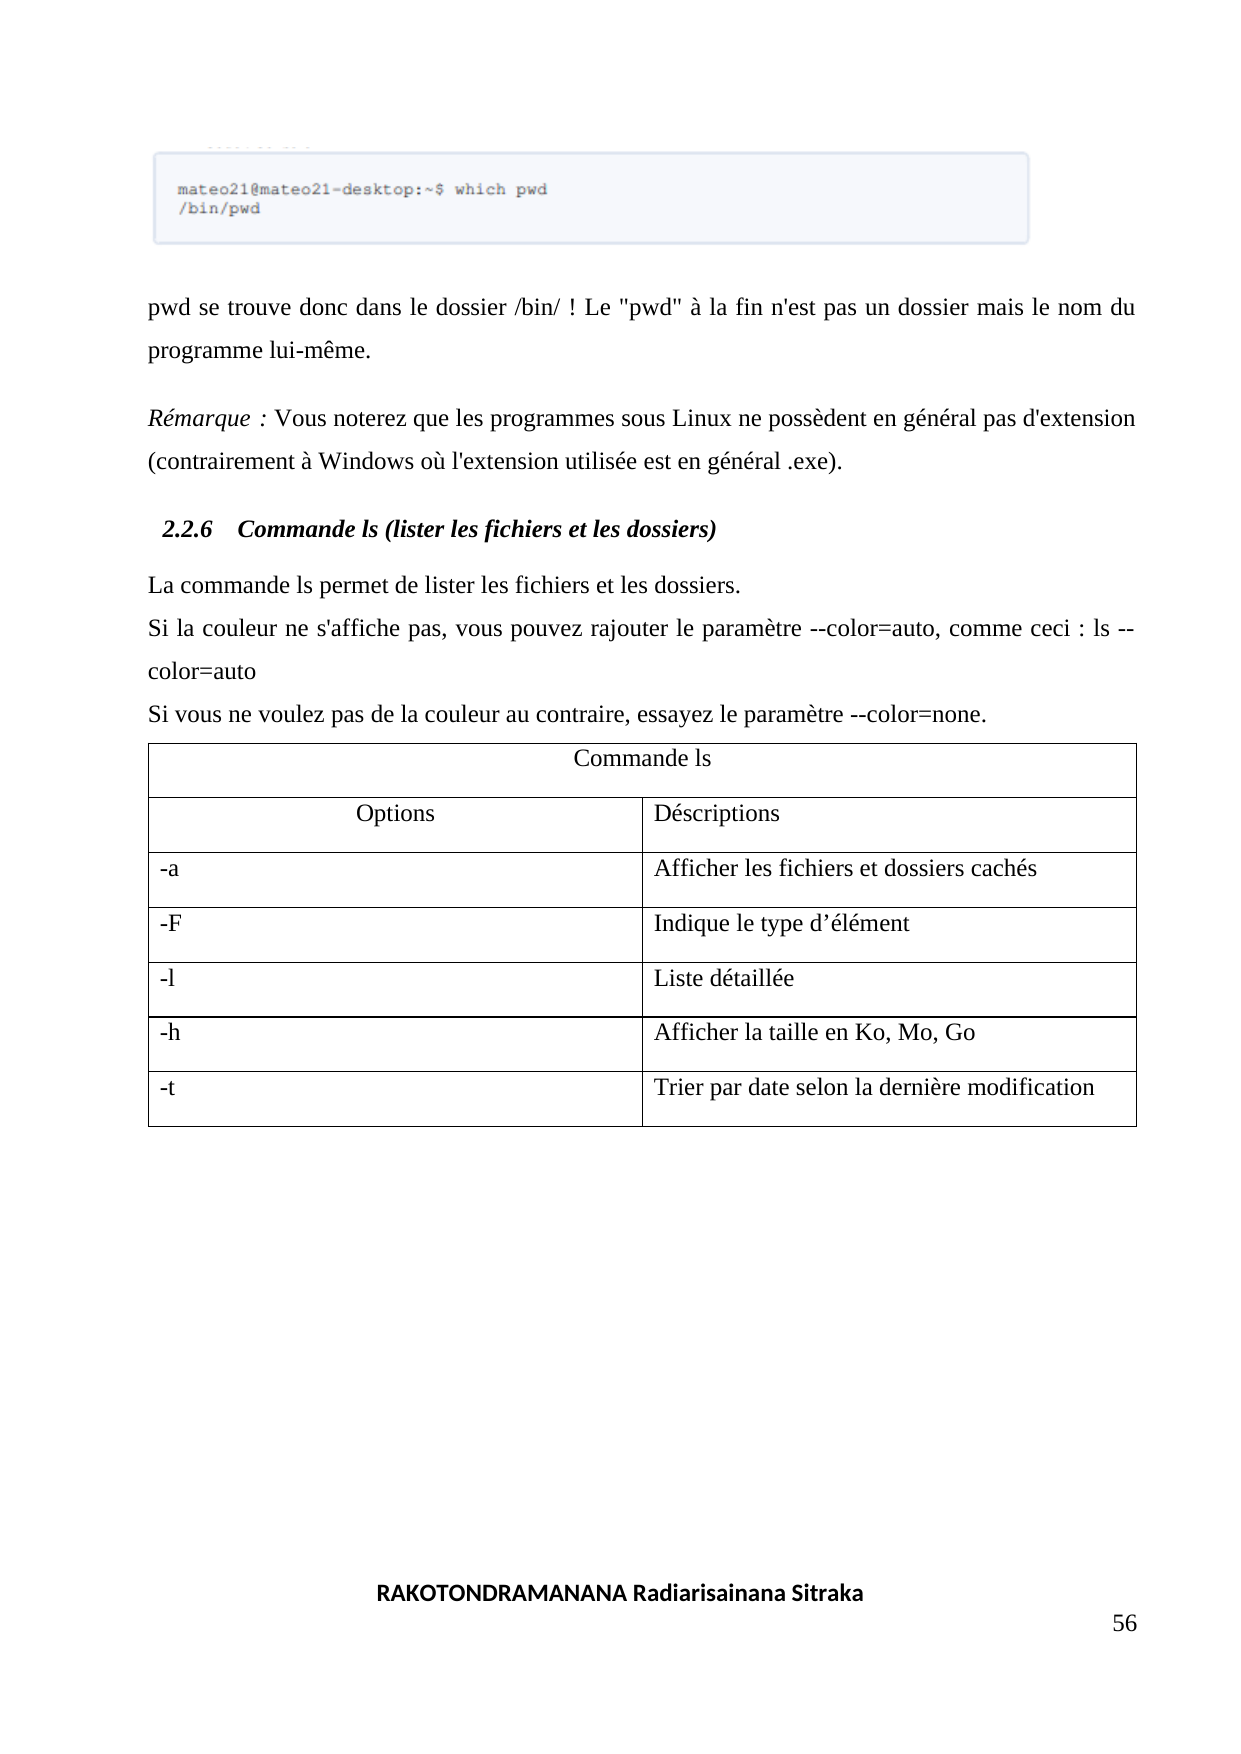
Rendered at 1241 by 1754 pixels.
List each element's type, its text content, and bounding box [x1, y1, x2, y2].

table_cell -a [149, 853, 642, 907]
table_cell Trier par date selon la dernière modification [643, 1072, 1136, 1126]
picture [147, 147, 1040, 253]
table_header Commande ls [149, 744, 1136, 797]
text Si la couleur ne s'affiche pas, vous pouvez rajouter le paramètre --color=auto, comme ceci : ls -- color=auto [148, 613, 1137, 685]
text pwd se trouve donc dans le dossier /bin/ ! Le "pwd" à la fin n'est pas un dossier mais le nom du programme lui-même. [148, 292, 1137, 364]
table_cell -t [149, 1072, 642, 1126]
table_cell Afficher les fichiers et dossiers cachés [643, 853, 1136, 907]
text Si vous ne voulez pas de la couleur au contraire, essayez le paramètre --color=none. [148, 699, 1137, 728]
text La commande ls permet de lister les fichiers et les dossiers. [148, 570, 1137, 599]
table_cell Afficher la taille en Ko, Mo, Go [643, 1018, 1136, 1071]
table_cell Déscriptions [643, 798, 1136, 852]
text Rémarque : Vous noterez que les programmes sous Linux ne possèdent en général pas d'extension (contrairement à Windows où l'extension utilisée est en général .exe). [148, 403, 1137, 475]
text Commande ls (lister les fichiers et les dossiers) [162, 514, 1137, 543]
table_cell -F [149, 908, 642, 962]
table_cell -l [149, 963, 642, 1016]
table_cell Liste détaillée [643, 963, 1136, 1016]
table_cell Indique le type d’élément [643, 908, 1136, 962]
table_cell Options [149, 798, 642, 852]
table_cell -h [149, 1018, 642, 1071]
